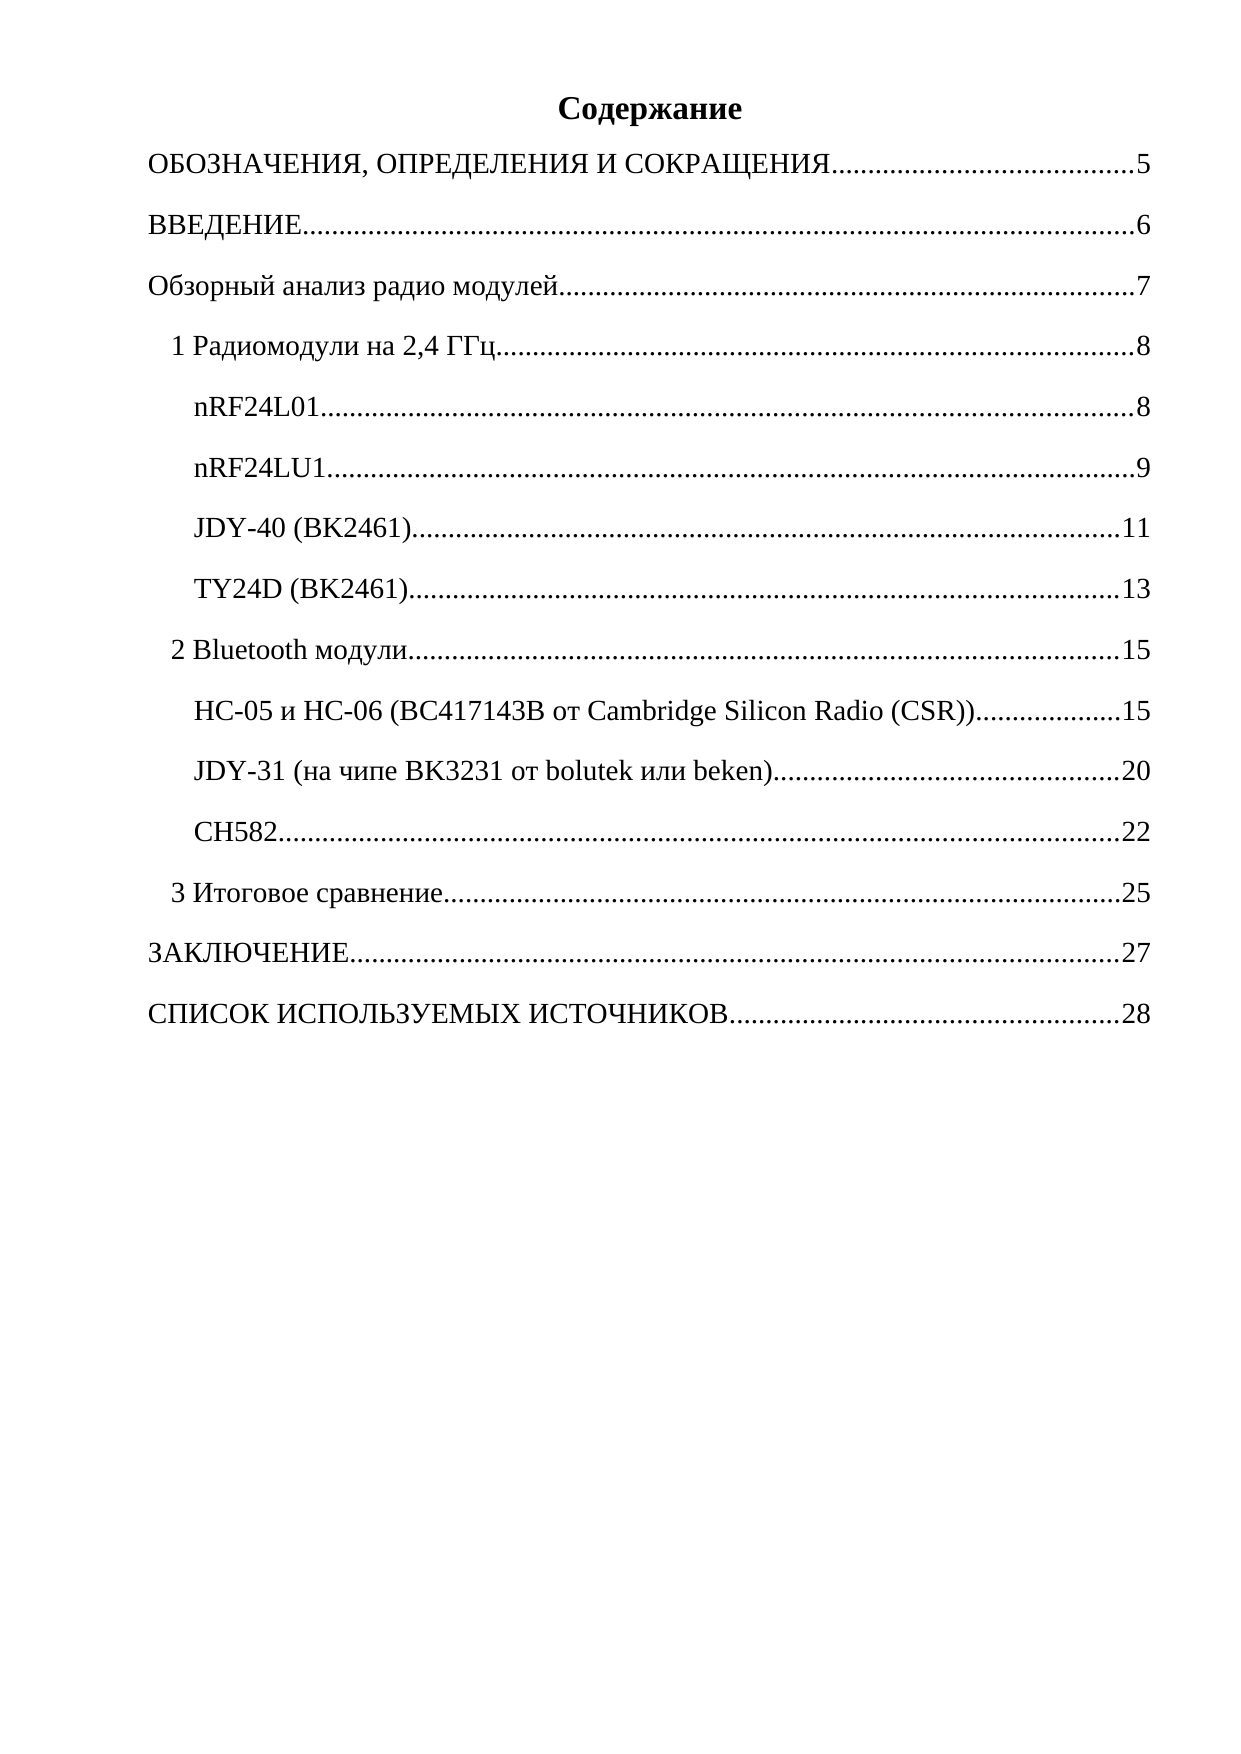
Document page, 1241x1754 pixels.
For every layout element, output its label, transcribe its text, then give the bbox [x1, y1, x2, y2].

text Содержание [148, 89, 1152, 127]
